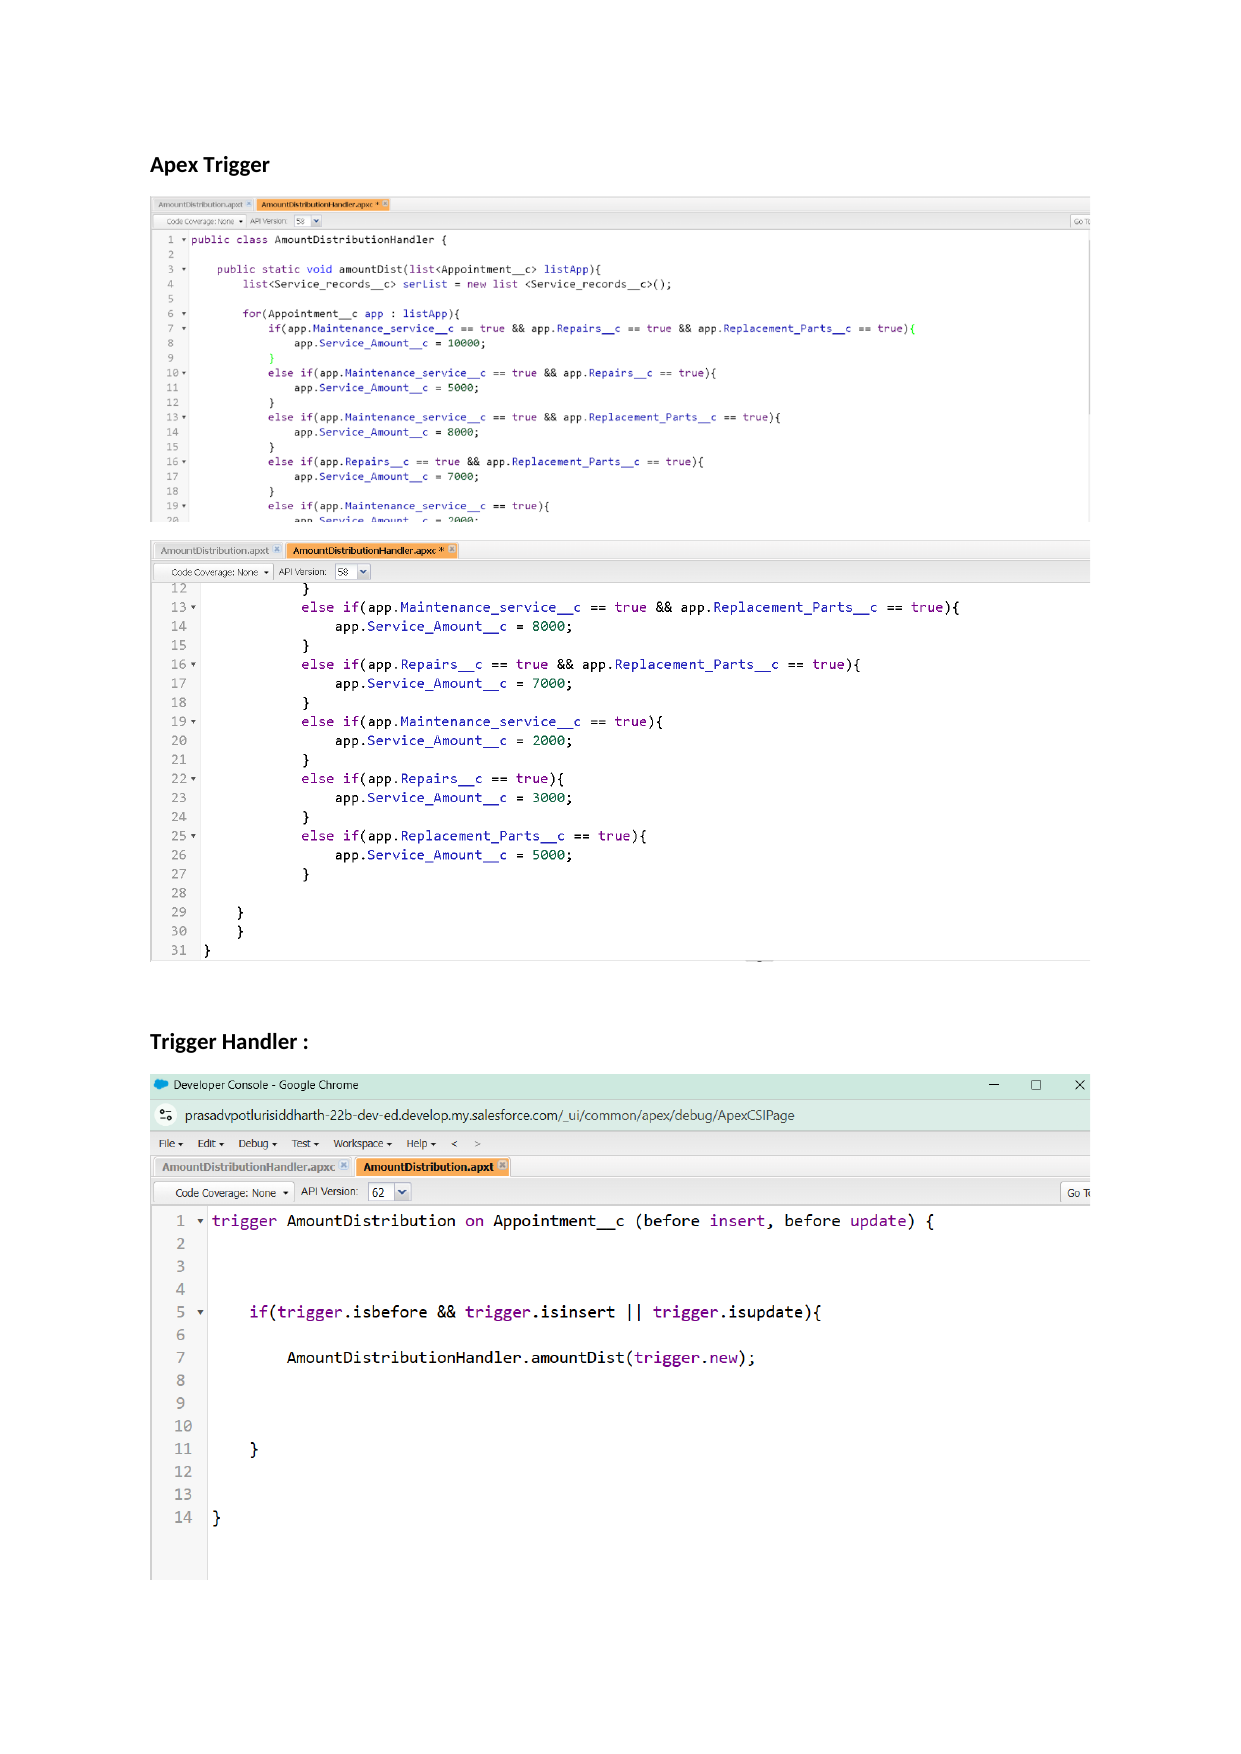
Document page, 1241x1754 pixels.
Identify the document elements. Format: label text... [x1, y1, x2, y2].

picture [150, 196, 1091, 522]
picture [150, 540, 1091, 962]
text Trigger Handler : [150, 1027, 1090, 1055]
text Apex Trigger [150, 150, 1090, 178]
picture [150, 1074, 1091, 1580]
